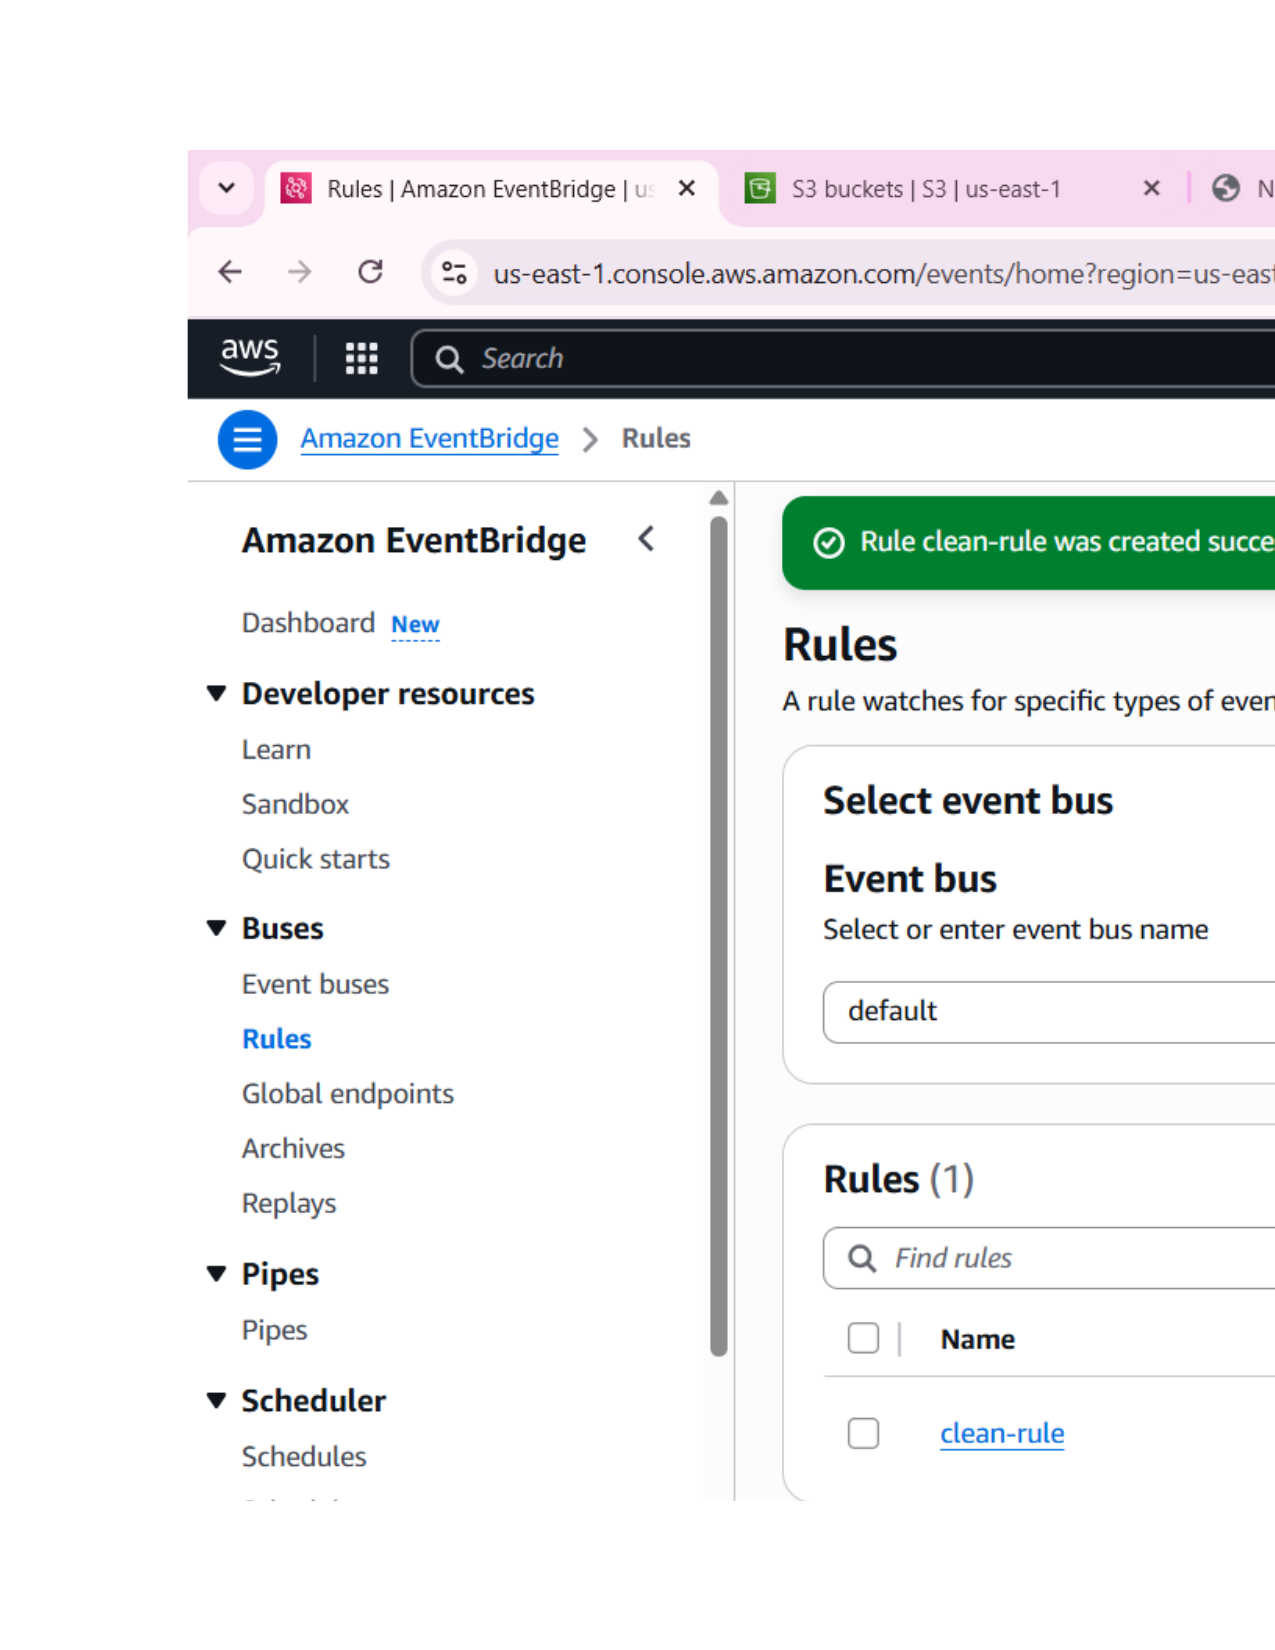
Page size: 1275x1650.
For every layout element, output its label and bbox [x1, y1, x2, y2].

picture [187, 150, 1275, 1501]
